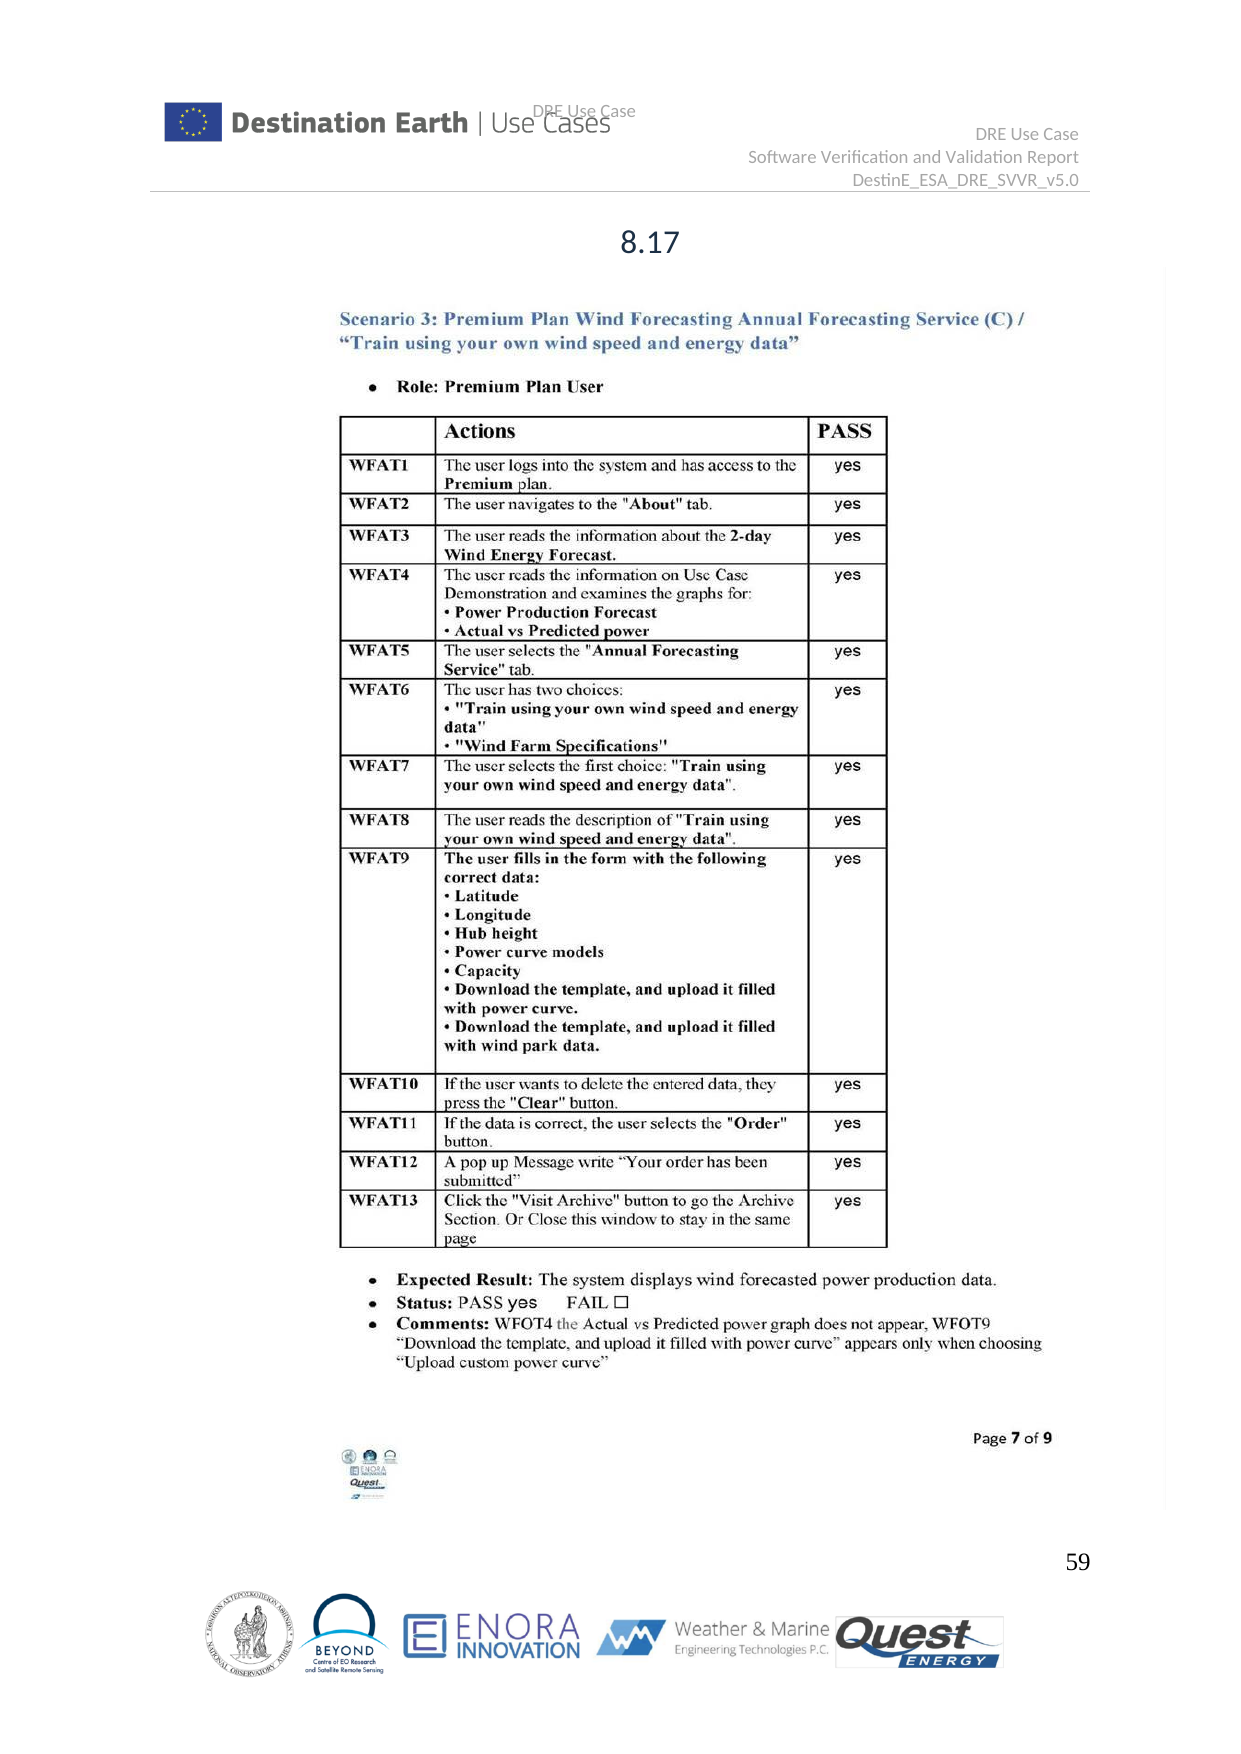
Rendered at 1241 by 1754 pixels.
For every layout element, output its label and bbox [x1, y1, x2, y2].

picture [225, 267, 1166, 1510]
picture [189, 1576, 1014, 1687]
picture [161, 99, 617, 146]
